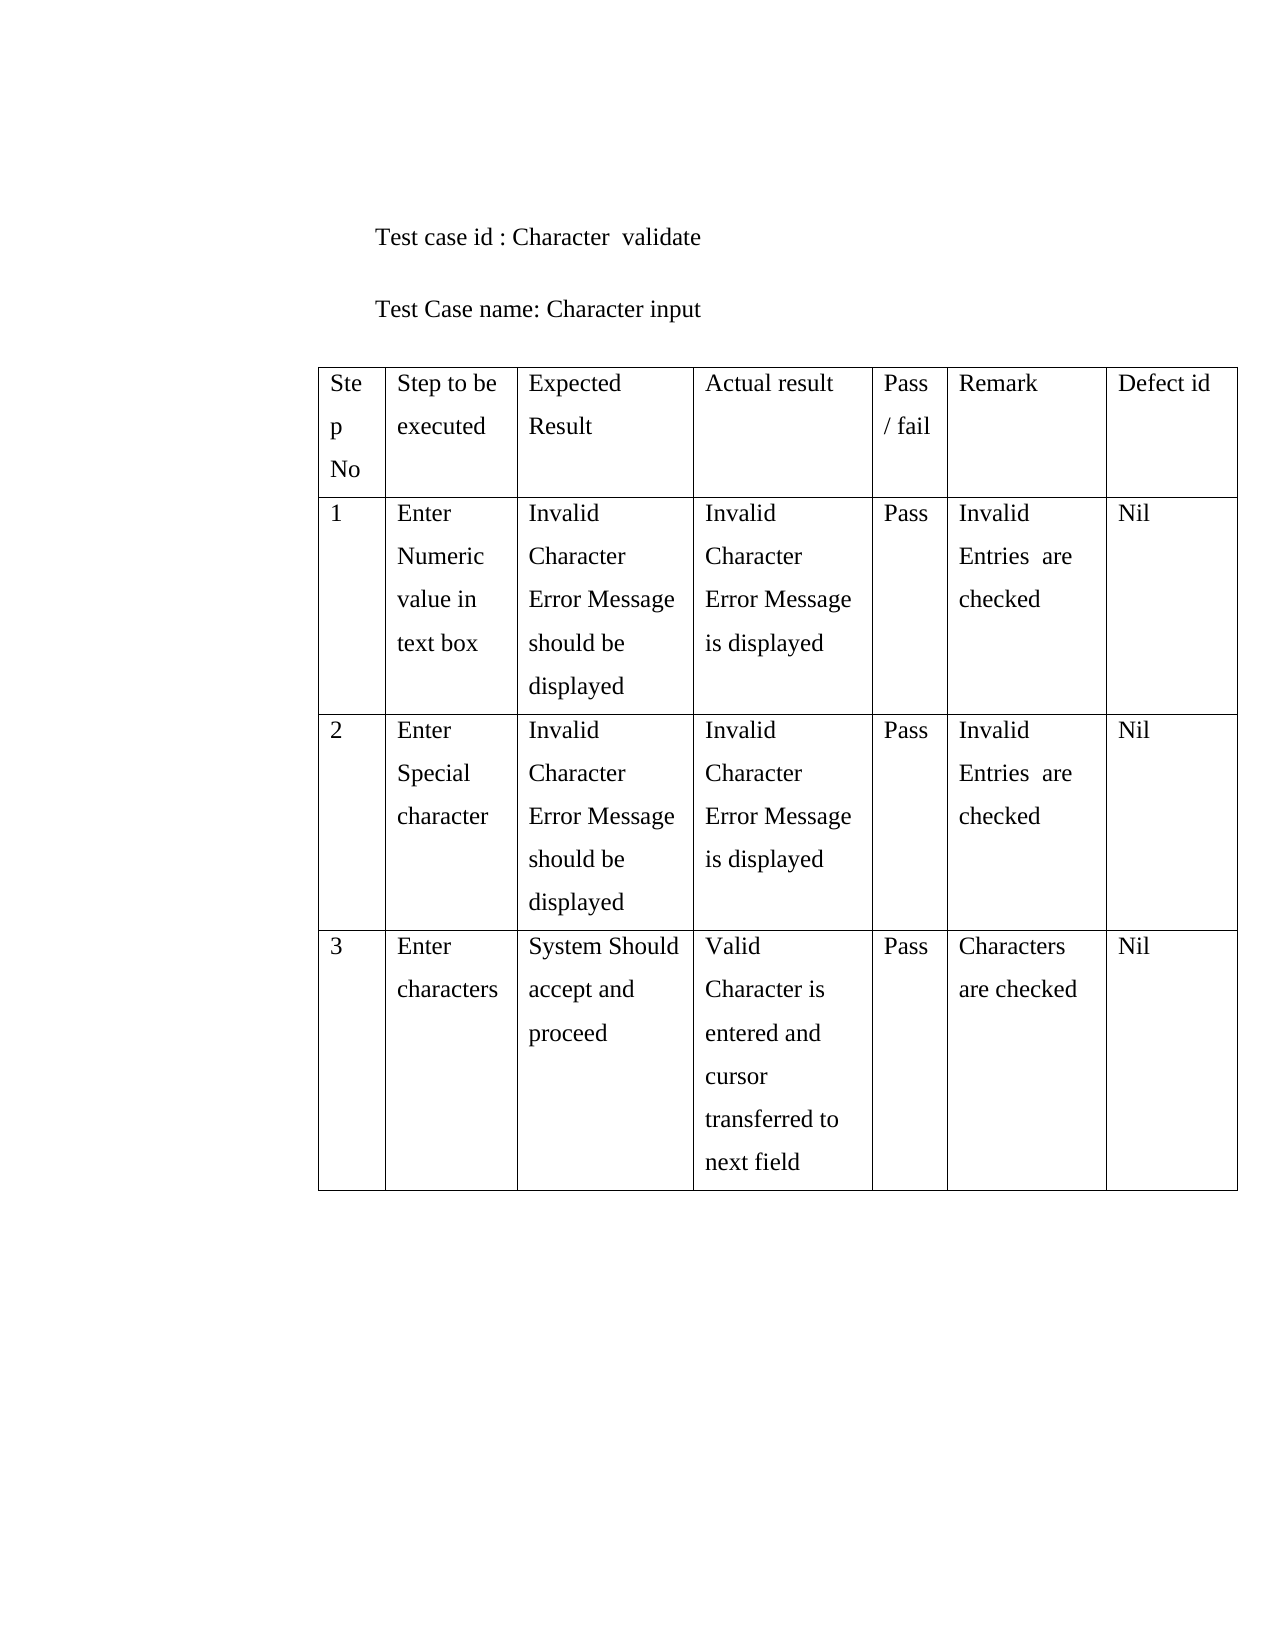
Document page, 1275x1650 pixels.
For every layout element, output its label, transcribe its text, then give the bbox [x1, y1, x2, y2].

table_cell 2 [319, 715, 385, 930]
table_header Step No [319, 368, 385, 497]
table_cell Pass [873, 715, 947, 930]
table_header Remark [948, 368, 1106, 497]
table_header Step to be executed [386, 368, 517, 497]
table_cell Pass [873, 931, 947, 1190]
table_cell Invalid Character Error Message should be displayed [518, 715, 693, 930]
table_cell Enter Numeric value in text box [386, 498, 517, 714]
table_cell Characters are checked [948, 931, 1106, 1190]
table_cell Invalid Character Error Message is displayed [694, 498, 872, 714]
table_header Expected Result [518, 368, 693, 497]
table_cell Enter Special character [386, 715, 517, 930]
table_cell Enter characters [386, 931, 517, 1190]
text Test Case name: Character input [375, 294, 1125, 323]
table_cell Nil [1107, 498, 1237, 714]
table_cell Pass [873, 498, 947, 714]
table_cell Invalid Character Error Message is displayed [694, 715, 872, 930]
table_header Actual result [694, 368, 872, 497]
table_header Defect id [1107, 368, 1237, 497]
table_cell Valid Character is entered and cursor transferred to next field [694, 931, 872, 1190]
table_cell Invalid Entries are checked [948, 715, 1106, 930]
text Test case id : Character validate [375, 222, 1125, 251]
table_cell 1 [319, 498, 385, 714]
table_cell 3 [319, 931, 385, 1190]
table_header Pass / fail [873, 368, 947, 497]
table_cell Nil [1107, 715, 1237, 930]
table_cell Nil [1107, 931, 1237, 1190]
table_cell Invalid Entries are checked [948, 498, 1106, 714]
table_cell System Should accept and proceed [518, 931, 693, 1190]
table_cell Invalid Character Error Message should be displayed [518, 498, 693, 714]
